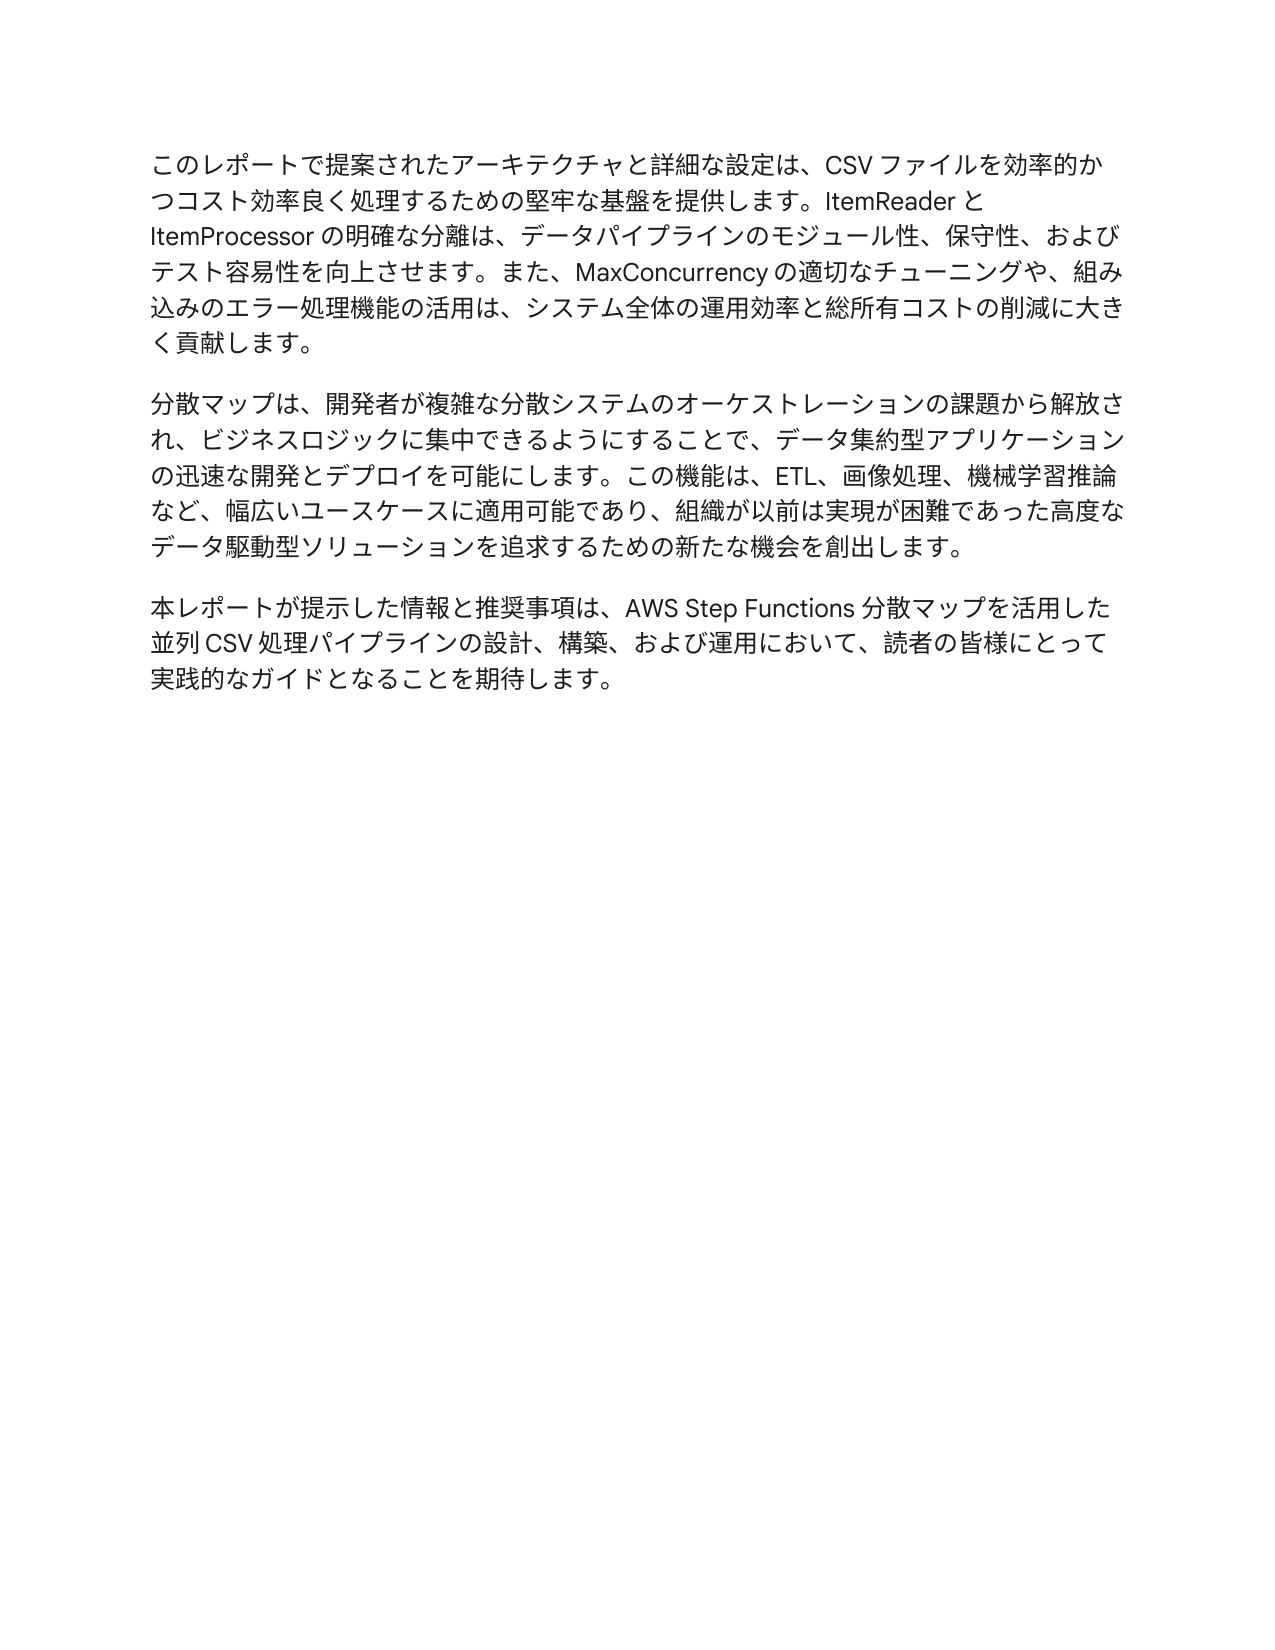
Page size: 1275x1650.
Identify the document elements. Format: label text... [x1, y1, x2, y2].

text 分散マップは、開発者が複雑な分散システムのオーケストレーションの課題から解放され、ビジネスロジックに集中できるようにすることで、データ集約型アプリケーションの迅速な開発とデプロイを可能にします。この機能は、ETL、画像処理、機械学習推論など、幅広いユースケースに適用可能であり、組織が以前は実現が困難であった高度なデータ駆動型ソリューションを追求するための新たな機会を創出します。 [150, 389, 1125, 564]
text 本レポートが提示した情報と推奨事項は、AWS Step Functions 分散マップを活用した並列CSV処理パイプラインの設計、構築、および運用において、読者の皆様にとって実践的なガイドとなることを期待します。 [150, 593, 1125, 696]
text このレポートで提案されたアーキテクチャと詳細な設定は、CSVファイルを効率的かつコスト効率良く処理するための堅牢な基盤を提供します。ItemReaderとItemProcessorの明確な分離は、データパイプラインのモジュール性、保守性、およびテスト容易性を向上させます。また、MaxConcurrencyの適切なチューニングや、組み込みのエラー処理機能の活用は、システム全体の運用効率と総所有コストの削減に大きく貢献します。 [150, 150, 1125, 360]
